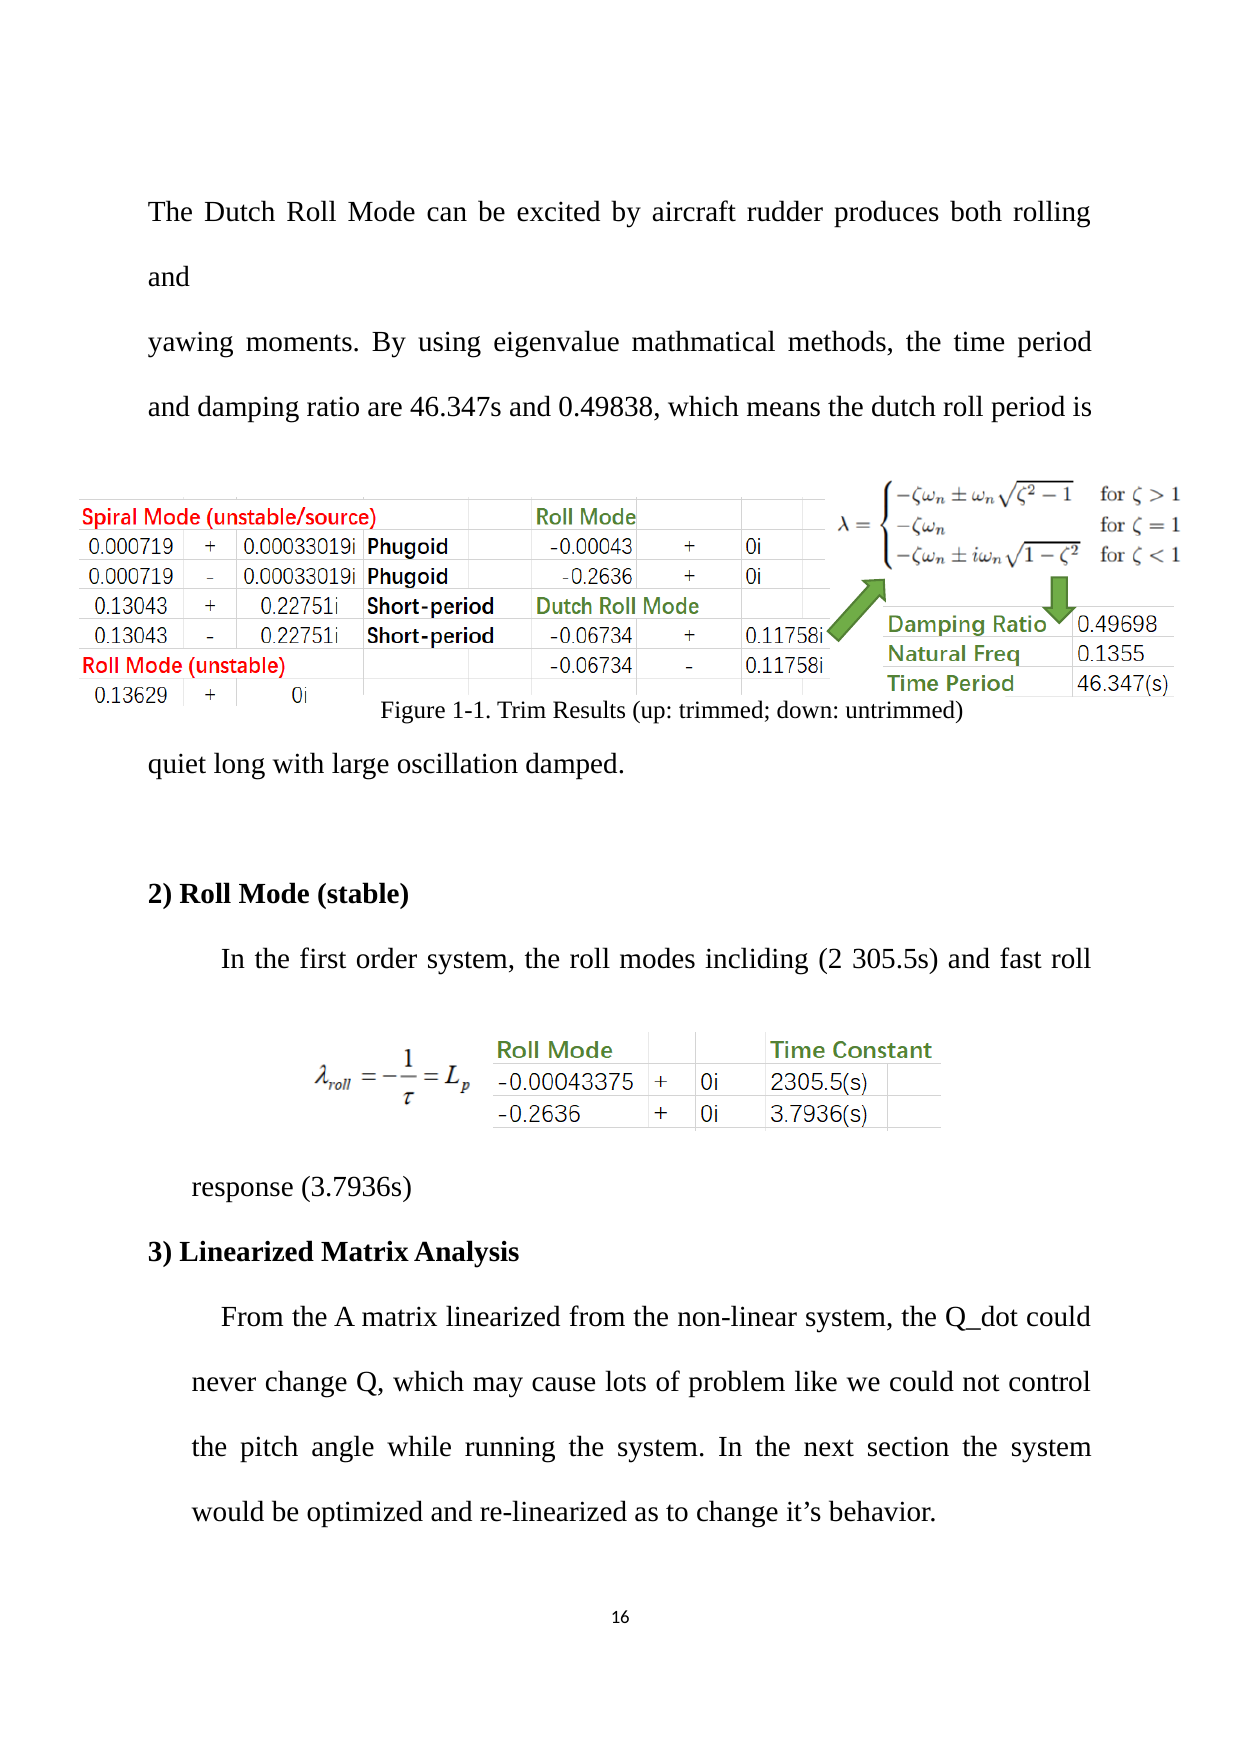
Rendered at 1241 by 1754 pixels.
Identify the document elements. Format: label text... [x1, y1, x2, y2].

text 3) Linearized Matrix Analysis [148, 1218, 1092, 1283]
text yawing moments. By using eigenvalue mathmatical methods, the time period and damping ratio are 46.347s and 0.49838, which means the dutch roll period is quiet long with large oscillation damped. [148, 308, 1092, 497]
text The Dutch Roll Mode can be excited by aircraft rudder produces both rolling and [148, 178, 1092, 308]
text yawing moments. By using eigenvalue mathmatical methods, the time period and damping ratio are 46.347s and 0.49838, which means the dutch roll period is quiet long with large oscillation damped. [830, 572, 1092, 694]
text 2) Roll Mode (stable) [148, 861, 1092, 926]
picture [493, 1032, 941, 1131]
picture [284, 1026, 487, 1114]
text In the first order system, the roll modes incliding (2 305.5s) and fast roll response (3.7936s) [191, 926, 1092, 1218]
text yawing moments. By using eigenvalue mathmatical methods, the time period and damping ratio are 46.347s and 0.49838, which means the dutch roll period is quiet long with large oscillation damped. [148, 697, 1092, 796]
text From the A matrix linearized from the non-linear system, the Q_dot could never change Q, which may cause lots of problem like we could not control the pitch angle while running the system. In the next section the system would be optimized and re-linearized as to change it’s behavior. [191, 1283, 1092, 1543]
picture [79, 471, 1183, 706]
picture [883, 606, 1174, 697]
